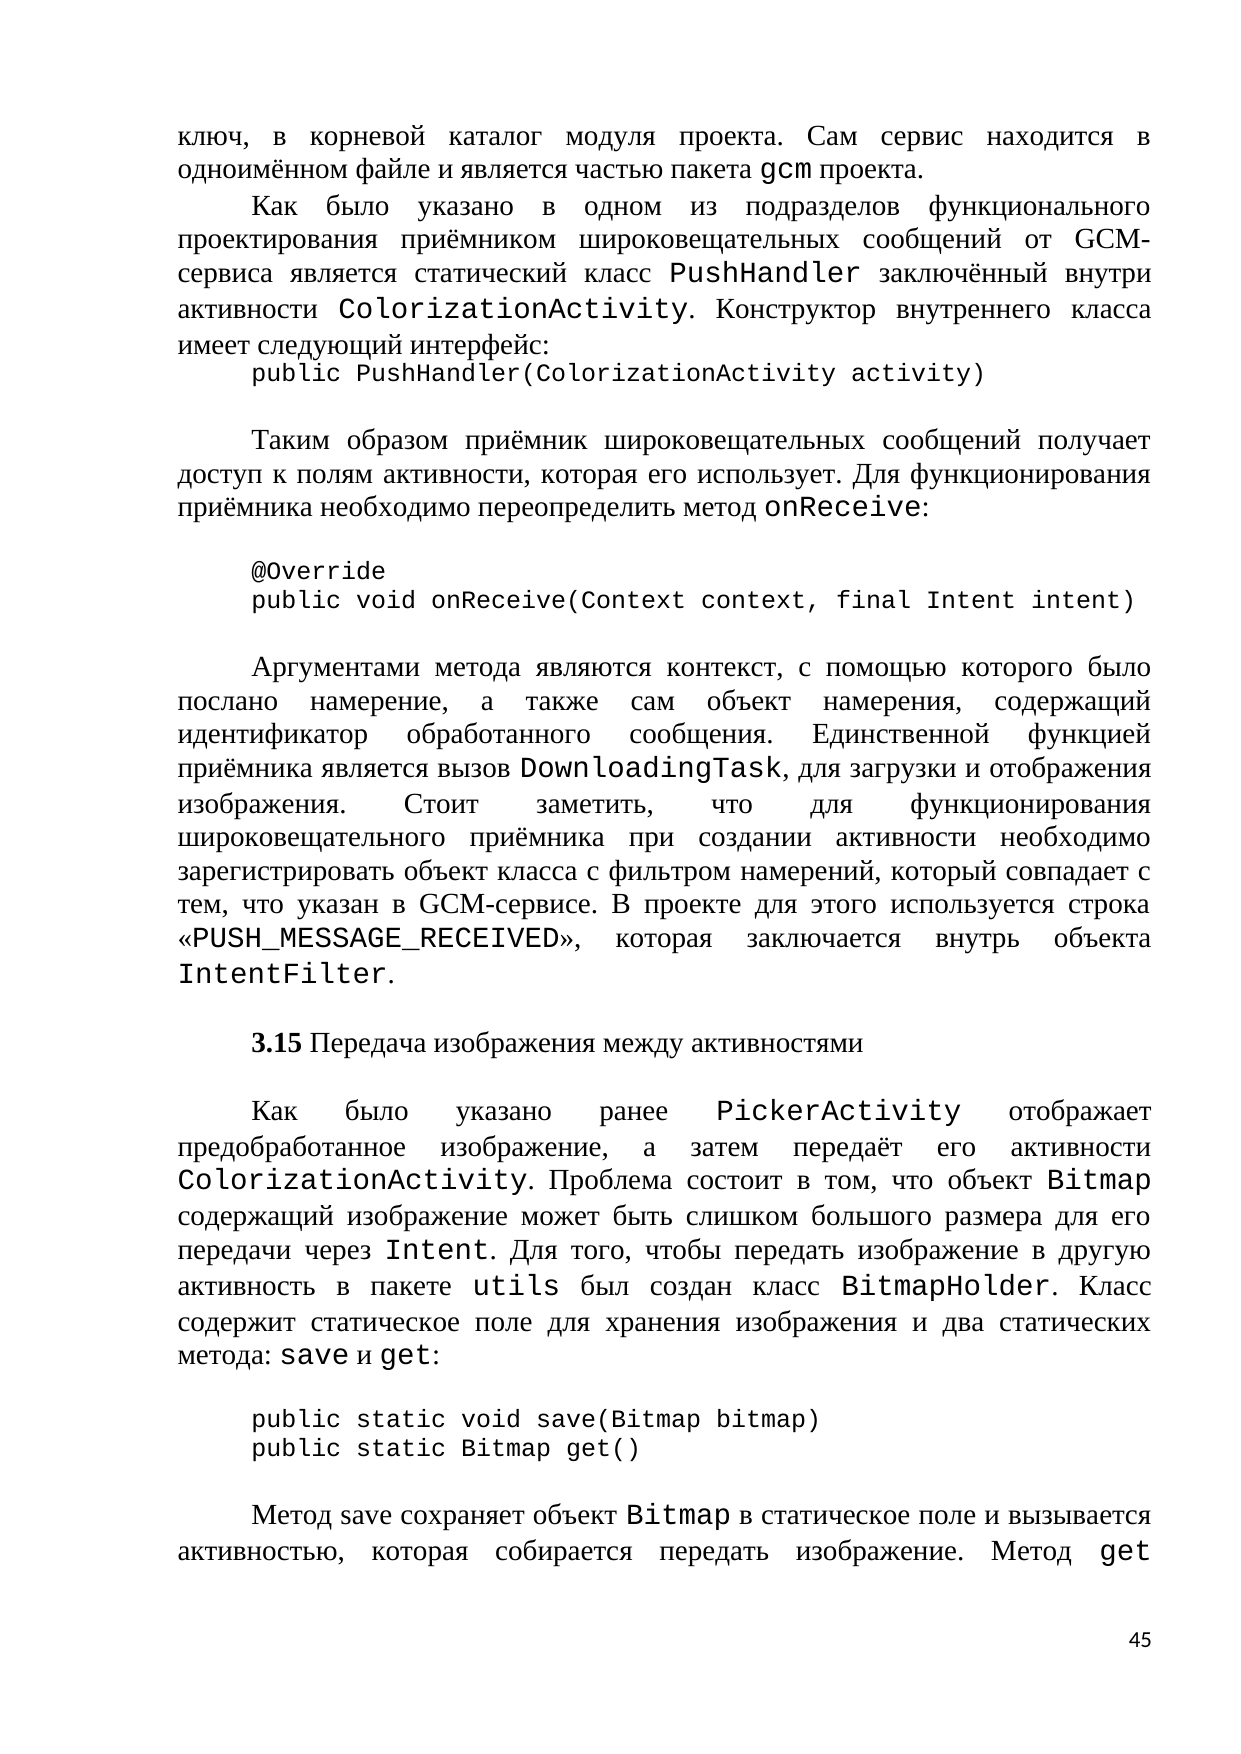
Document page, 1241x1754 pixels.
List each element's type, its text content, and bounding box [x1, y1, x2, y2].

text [177, 118, 1152, 188]
text 3.15 Передача изображения между активностями [177, 1026, 1152, 1059]
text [177, 1497, 1152, 1569]
text public static void save(Bitmap bitmap) public static Bitmap get() [251, 1407, 1152, 1464]
text Как было указано в одном из подразделов функционального проектирования приёмником широковещательных сообщений от GCM-сервиса является статический класс PushHandler заключённый внутри активности ColorizationActivity. Конструктор внутреннего класса имеет следующий интерфейс: [177, 188, 1152, 360]
text Таким образом приёмник широковещательных сообщений получает доступ к полям активности, которая его использует. Для функционирования приёмника необходимо переопределить метод onReceive: [177, 422, 1152, 525]
text @Override public void onReceive(Context context, final Intent intent) [251, 559, 1152, 616]
text public PushHandler(ColorizationActivity activity) [177, 360, 1152, 389]
text Аргументами метода являются контекст, с помощью которого было послано намерение, а также сам объект намерения, содержащий идентификатор обработанного сообщения. Единственной функцией приёмника является вызов DownloadingTask, для загрузки и отображения изображения. Стоит заметить, что для функционирования широковещательного приёмника при создании активности необходимо зарегистрировать объект класса с фильтром намерений, который совпадает с тем, что указан в GCM-сервисе. В проекте для этого используется строка «PUSH_MESSAGE_RECEIVED», которая заключается внутрь объекта IntentFilter. [177, 649, 1152, 992]
text Как было указано ранее PickerActivity отображает предобработанное изображение, а затем передаёт его активности ColorizationActivity. Проблема состоит в том, что объект Bitmap содержащий изображение может быть слишком большого размера для его передачи через Intent. Для того, чтобы передать изображение в другую активность в пакете utils был создан класс BitmapHolder. Класс содержит статическое поле для хранения изображения и два статических метода: save и get: [177, 1093, 1152, 1373]
